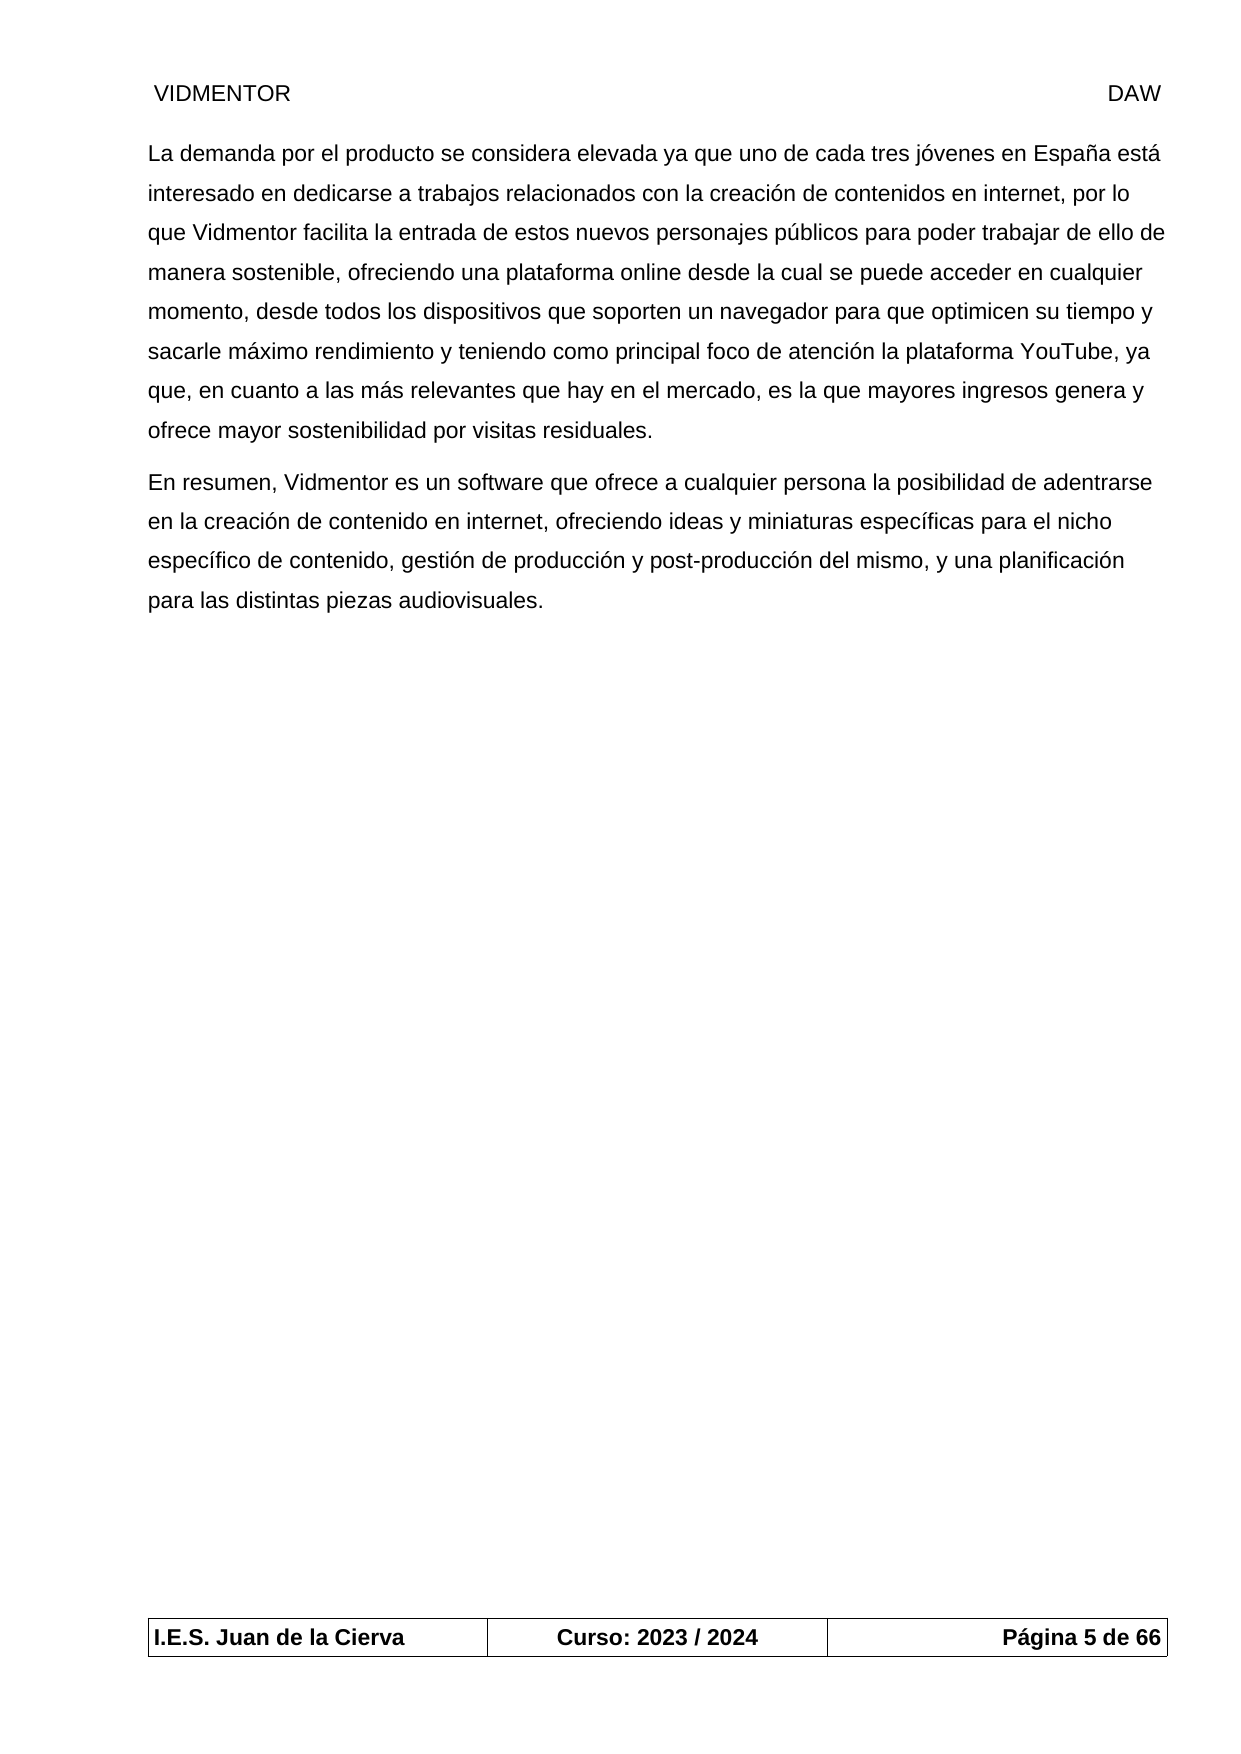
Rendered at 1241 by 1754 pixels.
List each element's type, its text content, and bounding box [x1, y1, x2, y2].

text La demanda por el producto se considera elevada ya que uno de cada tres jóvenes en España está interesado en dedicarse a trabajos relacionados con la creación de contenidos en internet, por lo que Vidmentor facilita la entrada de estos nuevos personajes públicos para poder trabajar de ello de manera sostenible, ofreciendo una plataforma online desde la cual se puede acceder en cualquier momento, desde todos los dispositivos que soporten un navegador para que optimicen su tiempo y sacarle máximo rendimiento y teniendo como principal foco de atención la plataforma YouTube, ya que, en cuanto a las más relevantes que hay en el mercado, es la que mayores ingresos genera y ofrece mayor sostenibilidad por visitas residuales. [148, 140, 1167, 443]
text En resumen, Vidmentor es un software que ofrece a cualquier persona la posibilidad de adentrarse en la creación de contenido en internet, ofreciendo ideas y miniaturas específicas para el nicho específico de contenido, gestión de producción y post-producción del mismo, y una planificación para las distintas piezas audiovisuales. [148, 468, 1167, 613]
